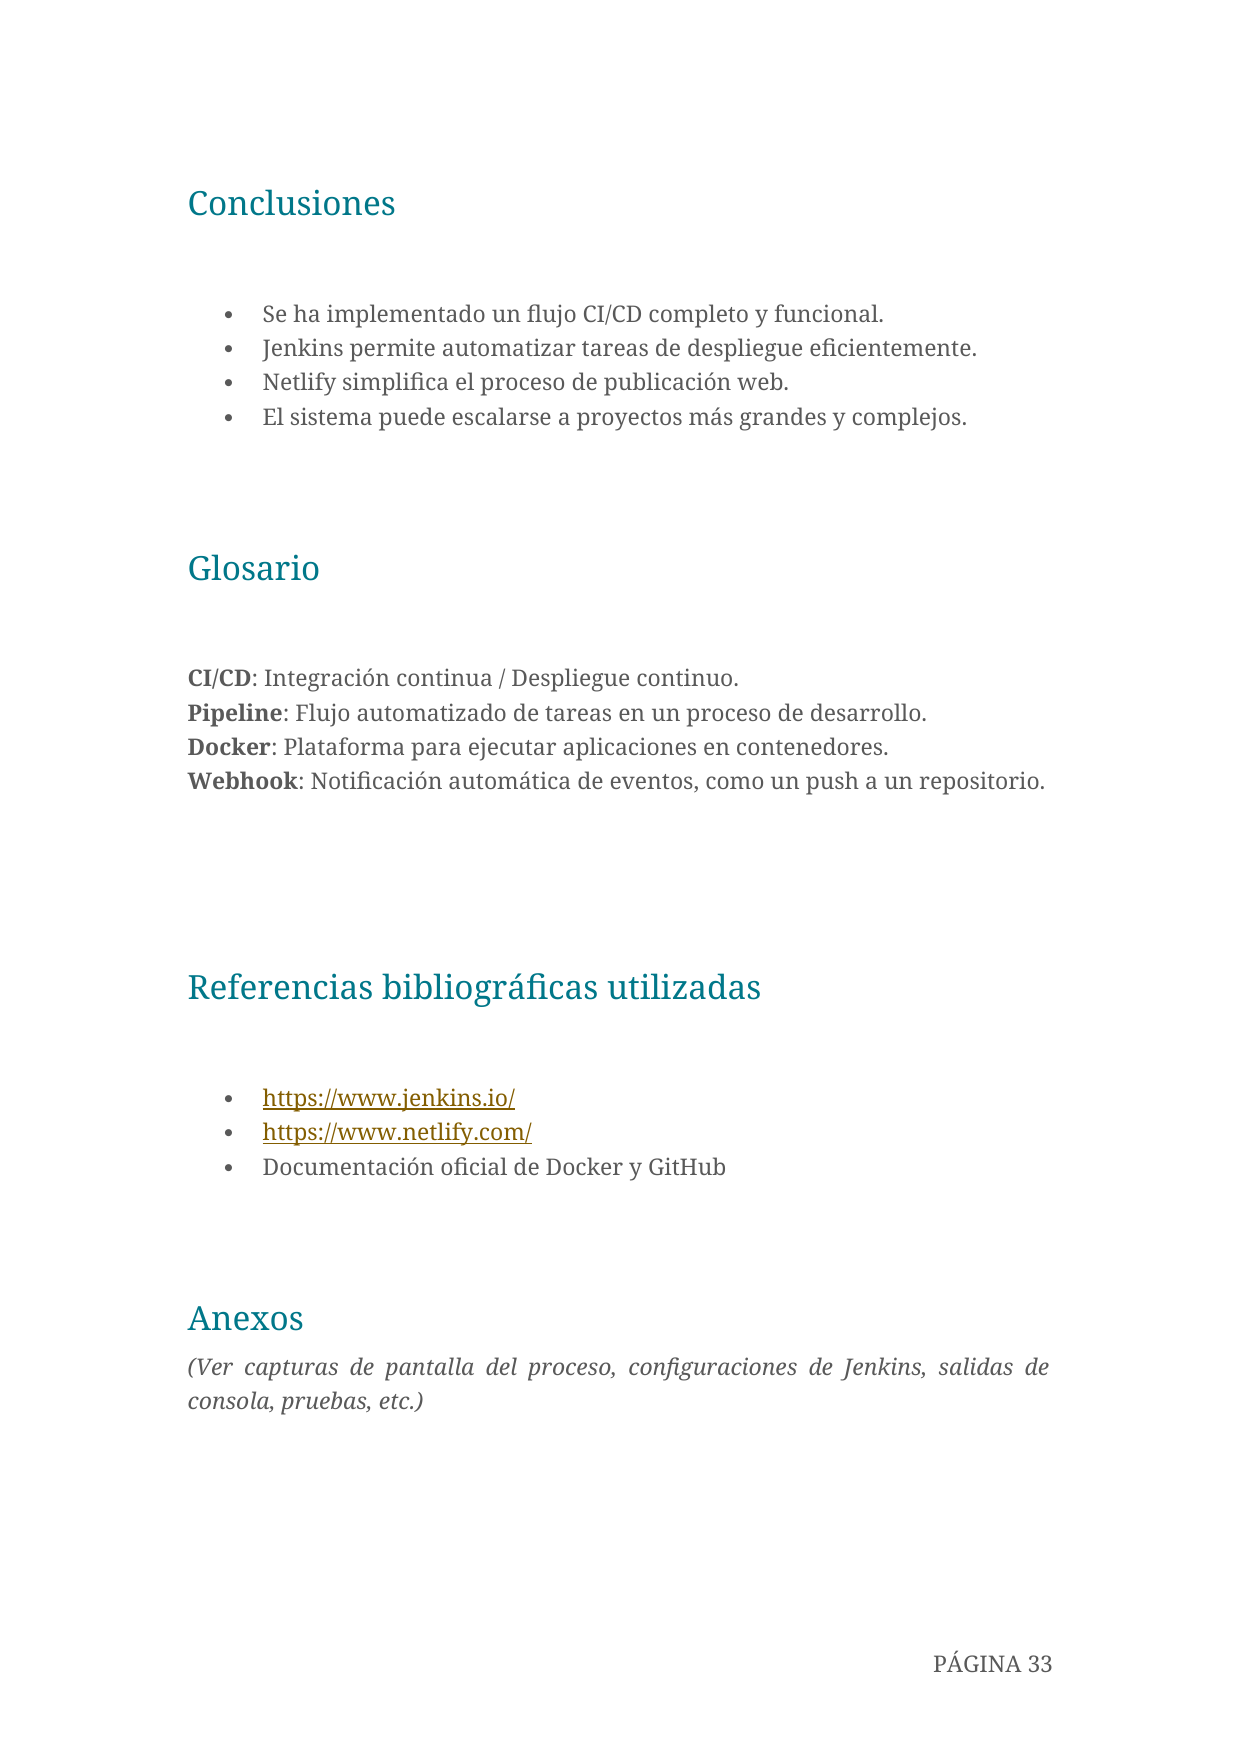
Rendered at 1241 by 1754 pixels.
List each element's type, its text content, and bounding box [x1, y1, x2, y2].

list https://www.jenkins.io/ [225, 1082, 1053, 1113]
text CI/CD: Integración continua / Despliegue continuo. Pipeline: Flujo automatizado de tareas en un proceso de desarrollo. Docker: Plataforma para ejecutar aplicaciones en contenedores. Webhook: Notificación automática de eventos, como un push a un repositorio. [187, 662, 1053, 796]
list https://www.netlify.com/ [225, 1116, 1053, 1147]
subtitle Conclusiones [187, 180, 1053, 225]
list Netlify simplifica el proceso de publicación web. [225, 366, 1053, 398]
list El sistema puede escalarse a proyectos más grandes y complejos. [225, 401, 1053, 432]
list Se ha implementado un flujo CI/CD completo y funcional. [225, 298, 1053, 329]
subtitle Anexos [187, 1294, 1053, 1340]
list Jenkins permite automatizar tareas de despliegue eficientemente. [225, 332, 1053, 363]
subtitle Glosario [187, 544, 1053, 590]
subtitle Referencias bibliográficas utilizadas [187, 964, 1053, 1009]
list Documentación oficial de Docker y GitHub [225, 1151, 1053, 1182]
text (Ver capturas de pantalla del proceso, configuraciones de Jenkins, salidas de consola, pruebas, etc.) [187, 1350, 1053, 1416]
